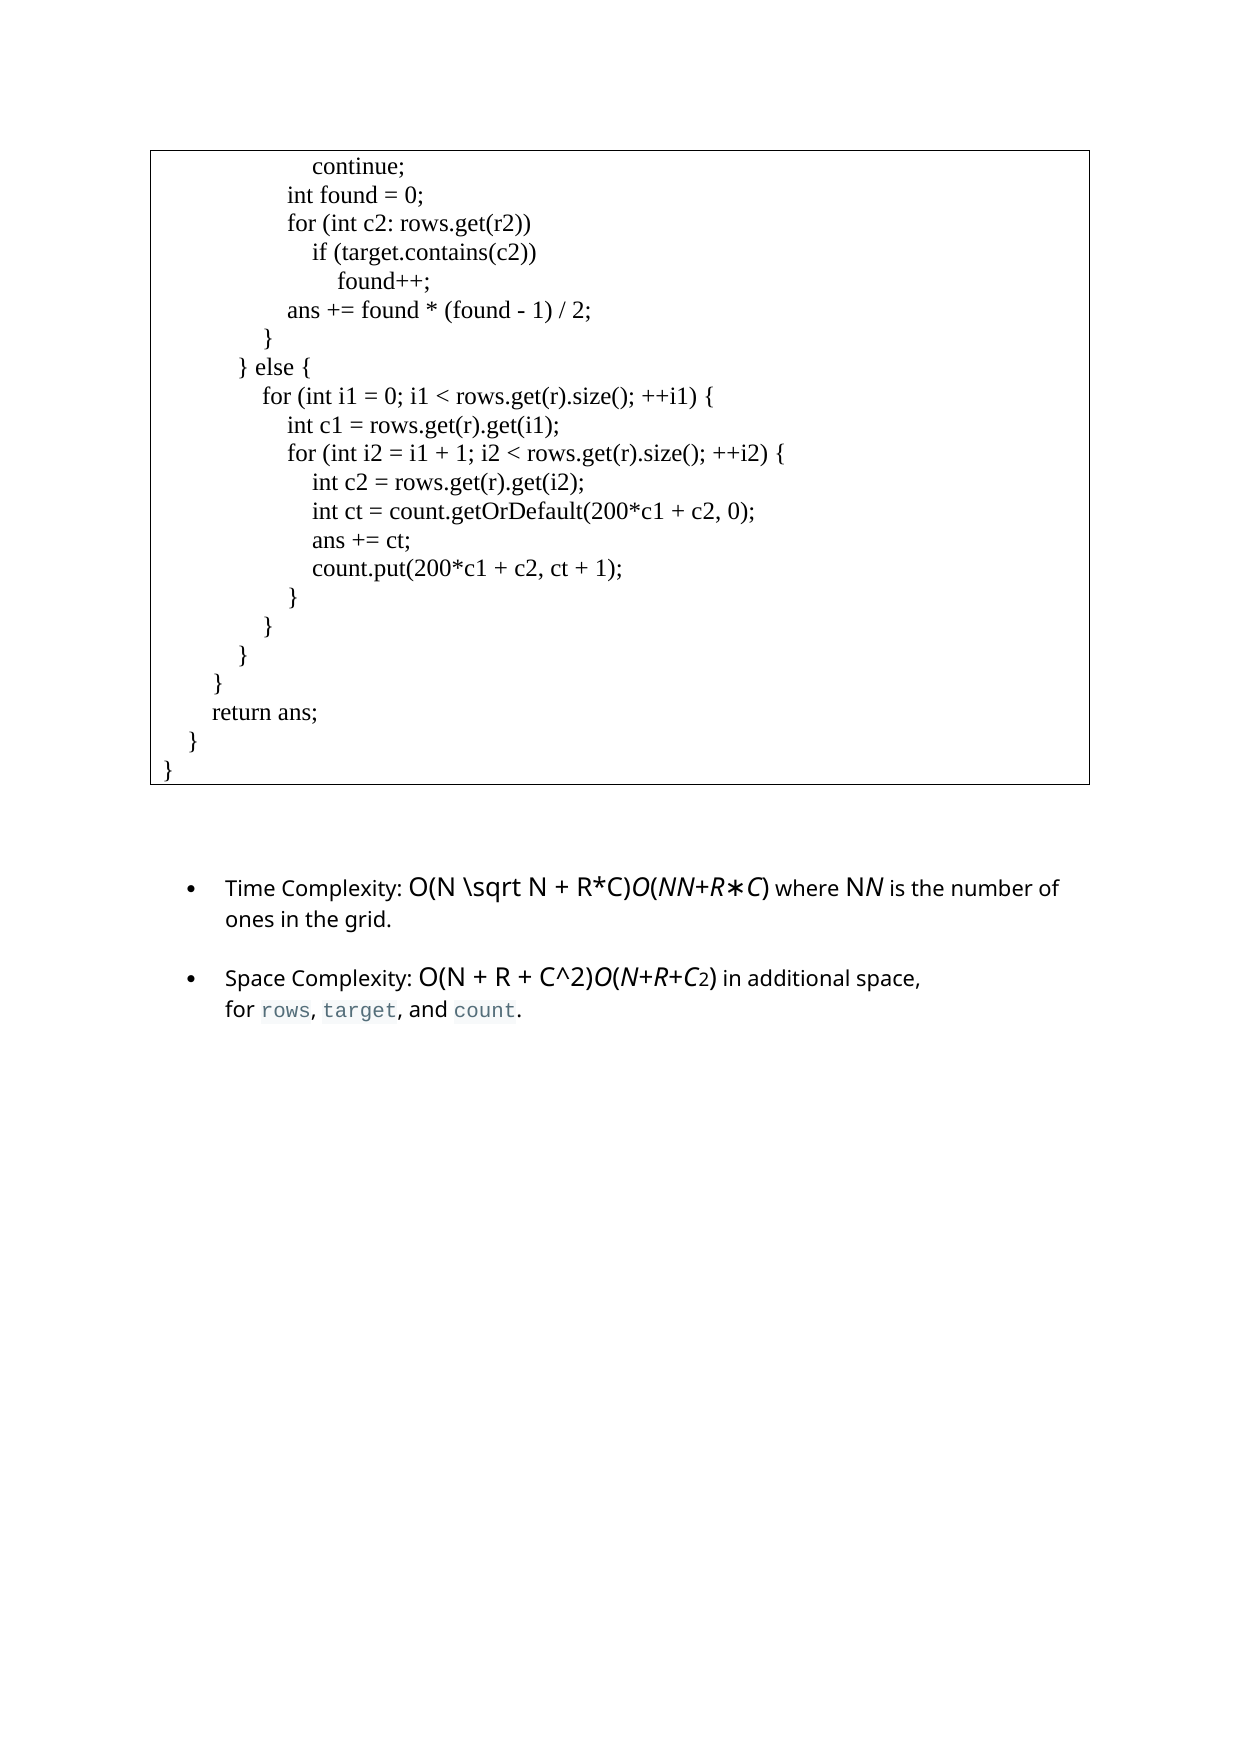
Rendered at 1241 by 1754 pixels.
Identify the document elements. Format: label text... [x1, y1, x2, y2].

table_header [151, 151, 1089, 783]
list Time Complexity: O(N \sqrt N + R*C)O(NN​+R∗C) where NN is the number of ones in the grid. [187, 868, 1090, 933]
list Space Complexity: O(N + R + C^2)O(N+R+C2) in additional space, for rows, target, and count. [187, 958, 1090, 1024]
